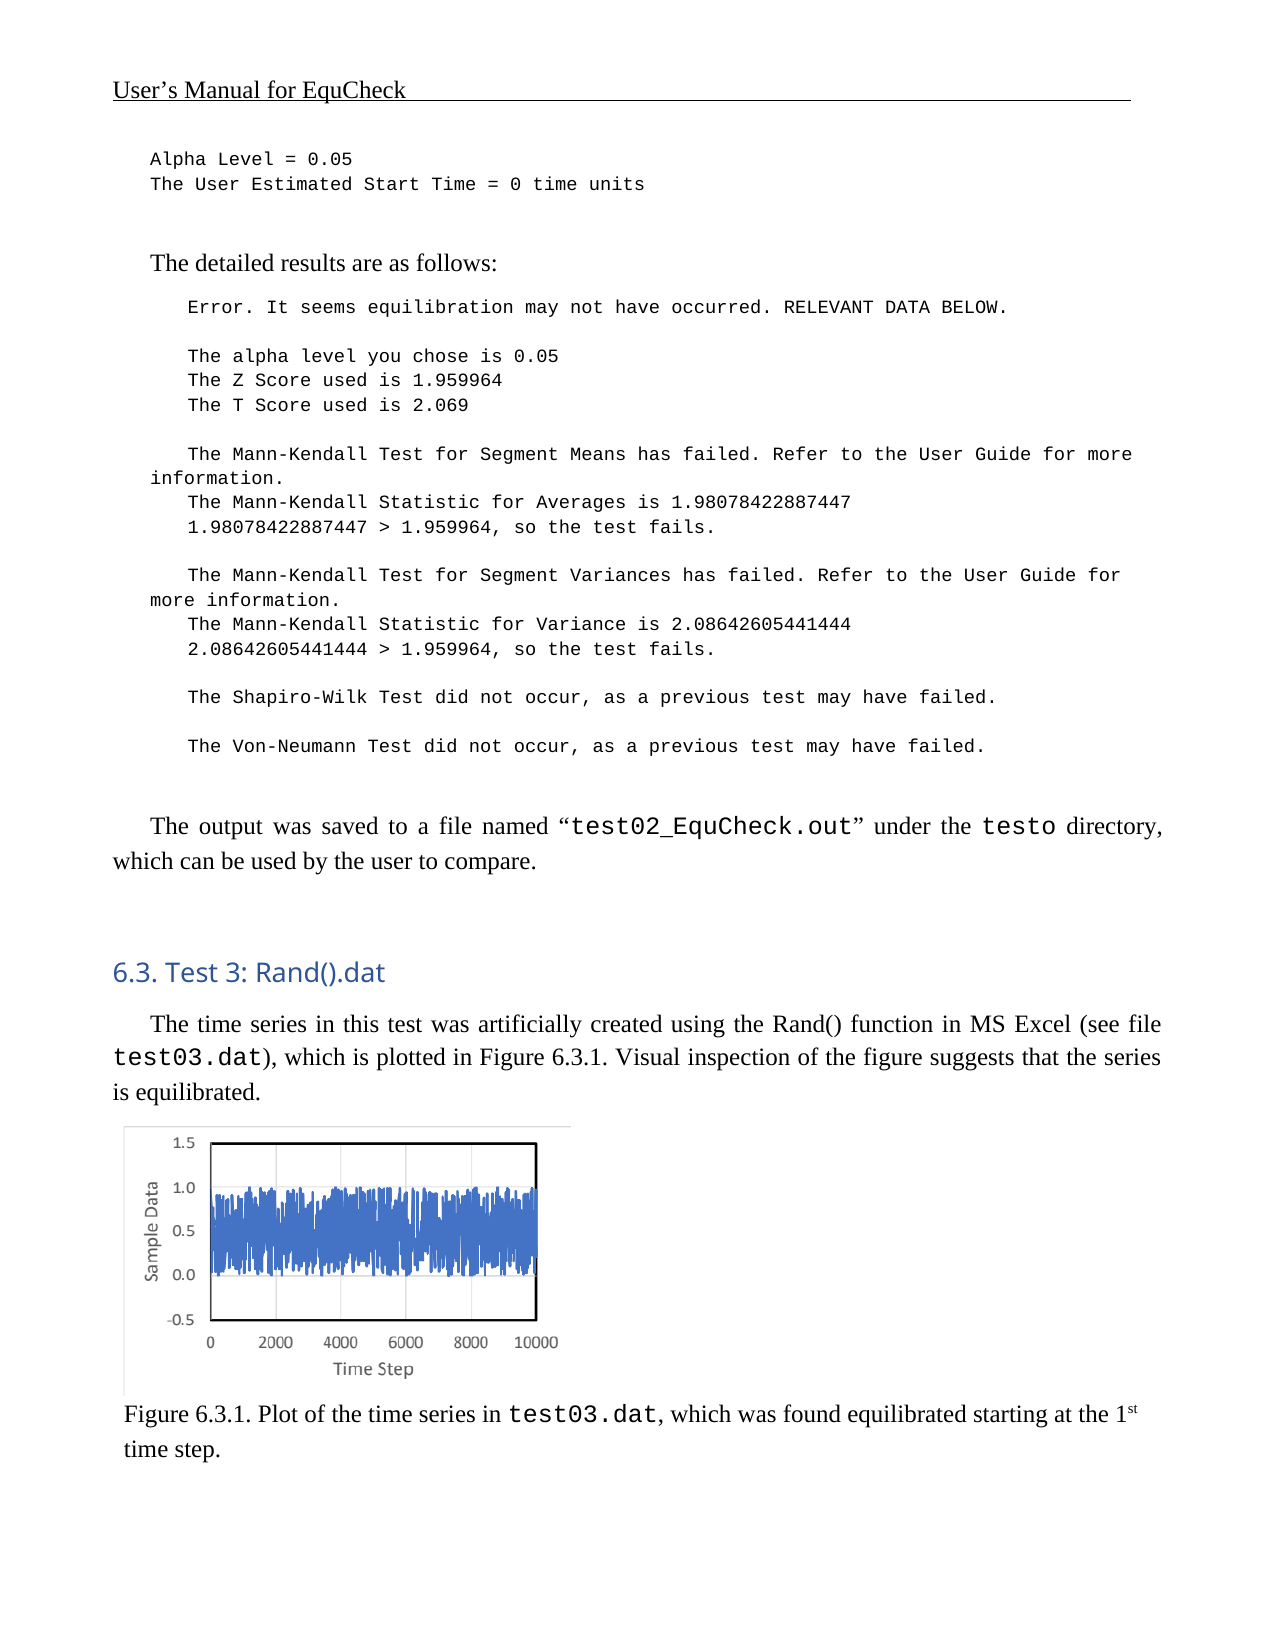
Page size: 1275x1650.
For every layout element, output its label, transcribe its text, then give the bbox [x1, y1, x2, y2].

text The T Score used is 2.069 [150, 396, 1162, 417]
text The Mann-Kendall Statistic for Averages is 1.98078422887447 [150, 493, 1162, 514]
text 1.98078422887447 > 1.959964, so the test fails. [150, 517, 1162, 539]
text The Z Score used is 1.959964 [150, 371, 1162, 392]
text The Shapiro-Wilk Test did not occur, as a previous test may have failed. [150, 688, 1162, 709]
text The detailed results are as follows: [112, 248, 1162, 277]
text The output was saved to a file named “test02_EquCheck.out” under the testo directory, which can be used by the user to compare. [112, 811, 1162, 875]
text The Mann-Kendall Test for Segment Variances has failed. Refer to the User Guide for more information. [150, 566, 1162, 612]
text The Von-Neumann Test did not occur, as a previous test may have failed. [150, 737, 1162, 758]
text The Mann-Kendall Statistic for Variance is 2.08642605441444 [150, 615, 1162, 636]
text The User Estimated Start Time = 0 time units [112, 174, 1162, 196]
text 2.08642605441444 > 1.959964, so the test fails. [150, 639, 1162, 661]
text Alpha Level = 0.05 [112, 150, 1162, 171]
text The alpha level you chose is 0.05 [150, 347, 1162, 368]
table_cell Figure 6.3.1. Plot of the time series in test03.dat, which was found equilibrated starting at the 1st time step. [113, 1400, 1162, 1468]
text Error. It seems equilibration may not have occurred. RELEVANT DATA BELOW. [150, 298, 1162, 319]
text The time series in this test was artificially created using the Rand() function in MS Excel (see file test03.dat), which is plotted in Figure 6.3.1. Visual inspection of the figure suggests that the series is equilibrated. [112, 1009, 1162, 1106]
table_header [113, 1126, 1162, 1399]
subtitle 6.3. Test 3: Rand().dat [112, 954, 1162, 991]
text The Mann-Kendall Test for Segment Means has failed. Refer to the User Guide for more information. [150, 444, 1162, 490]
